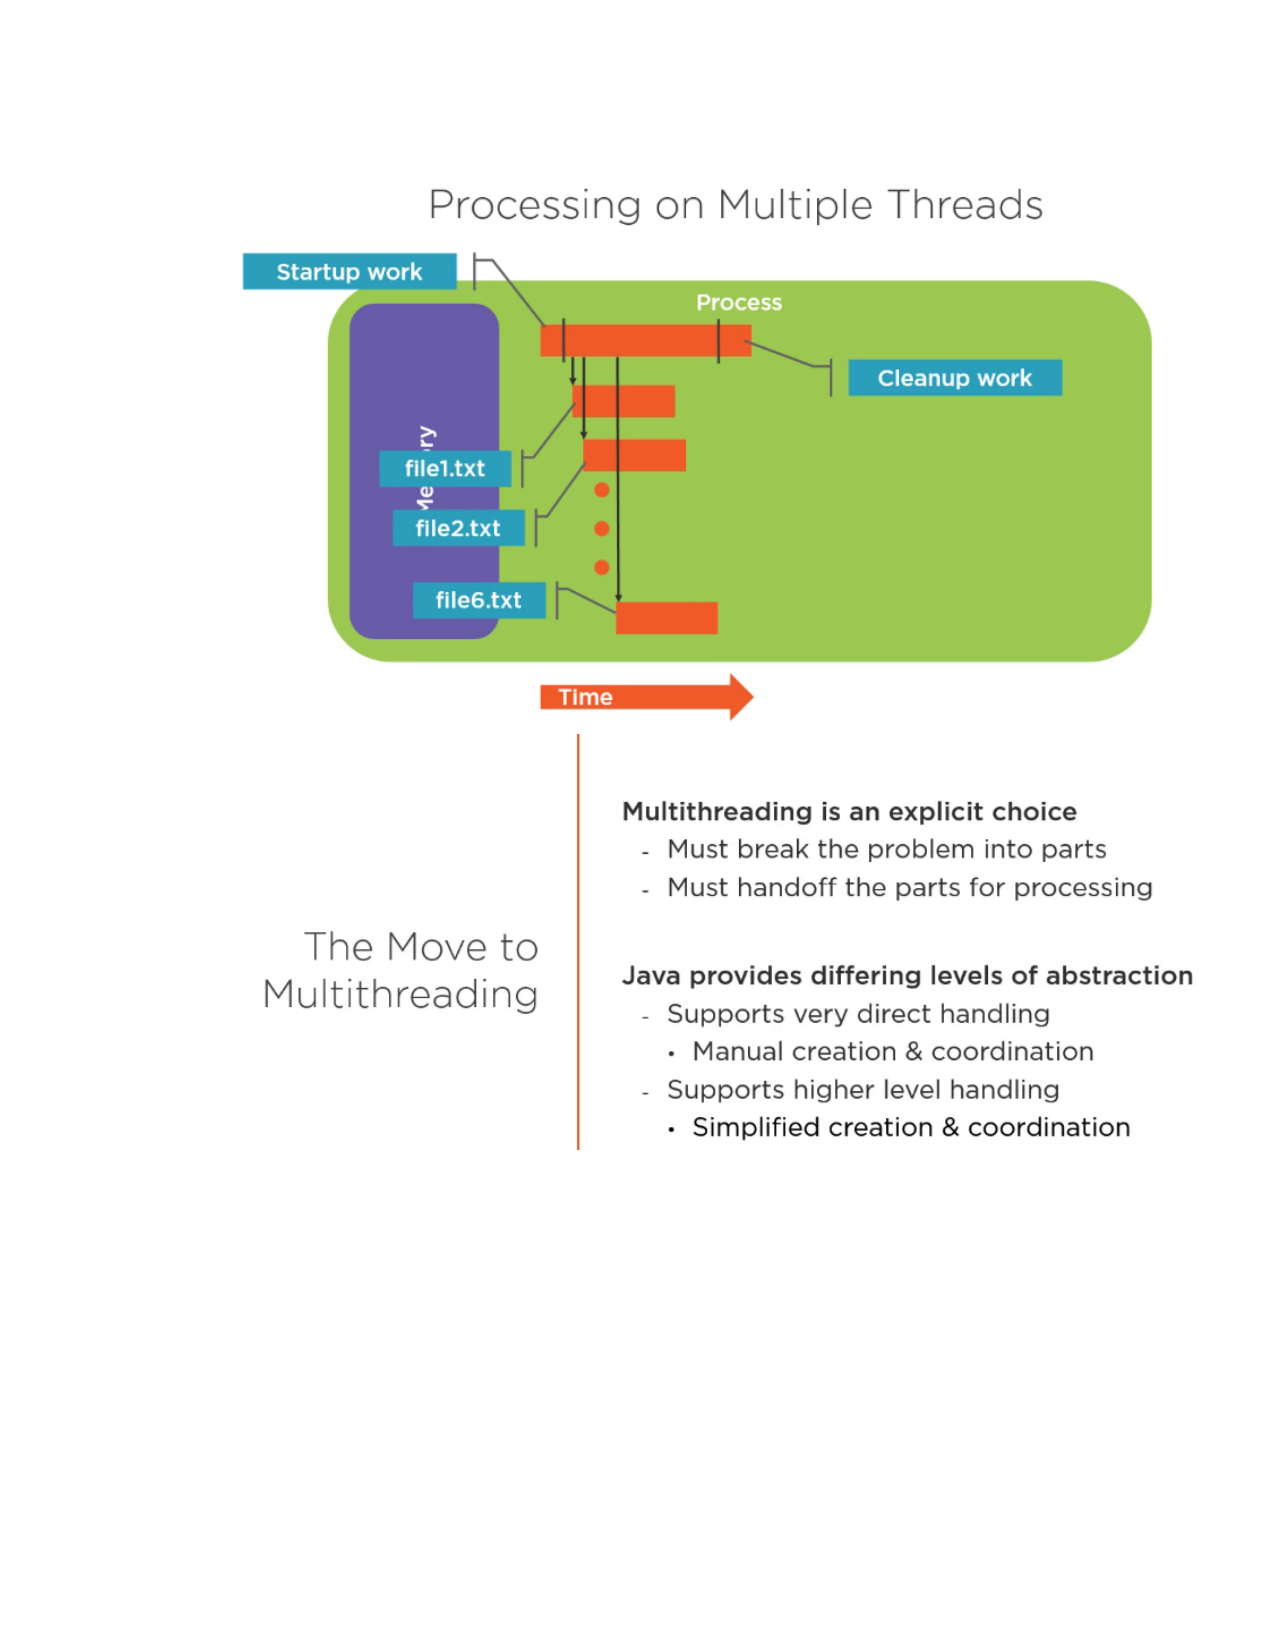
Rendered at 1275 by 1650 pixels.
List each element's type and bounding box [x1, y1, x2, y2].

picture [225, 734, 1200, 1150]
picture [225, 150, 1200, 733]
